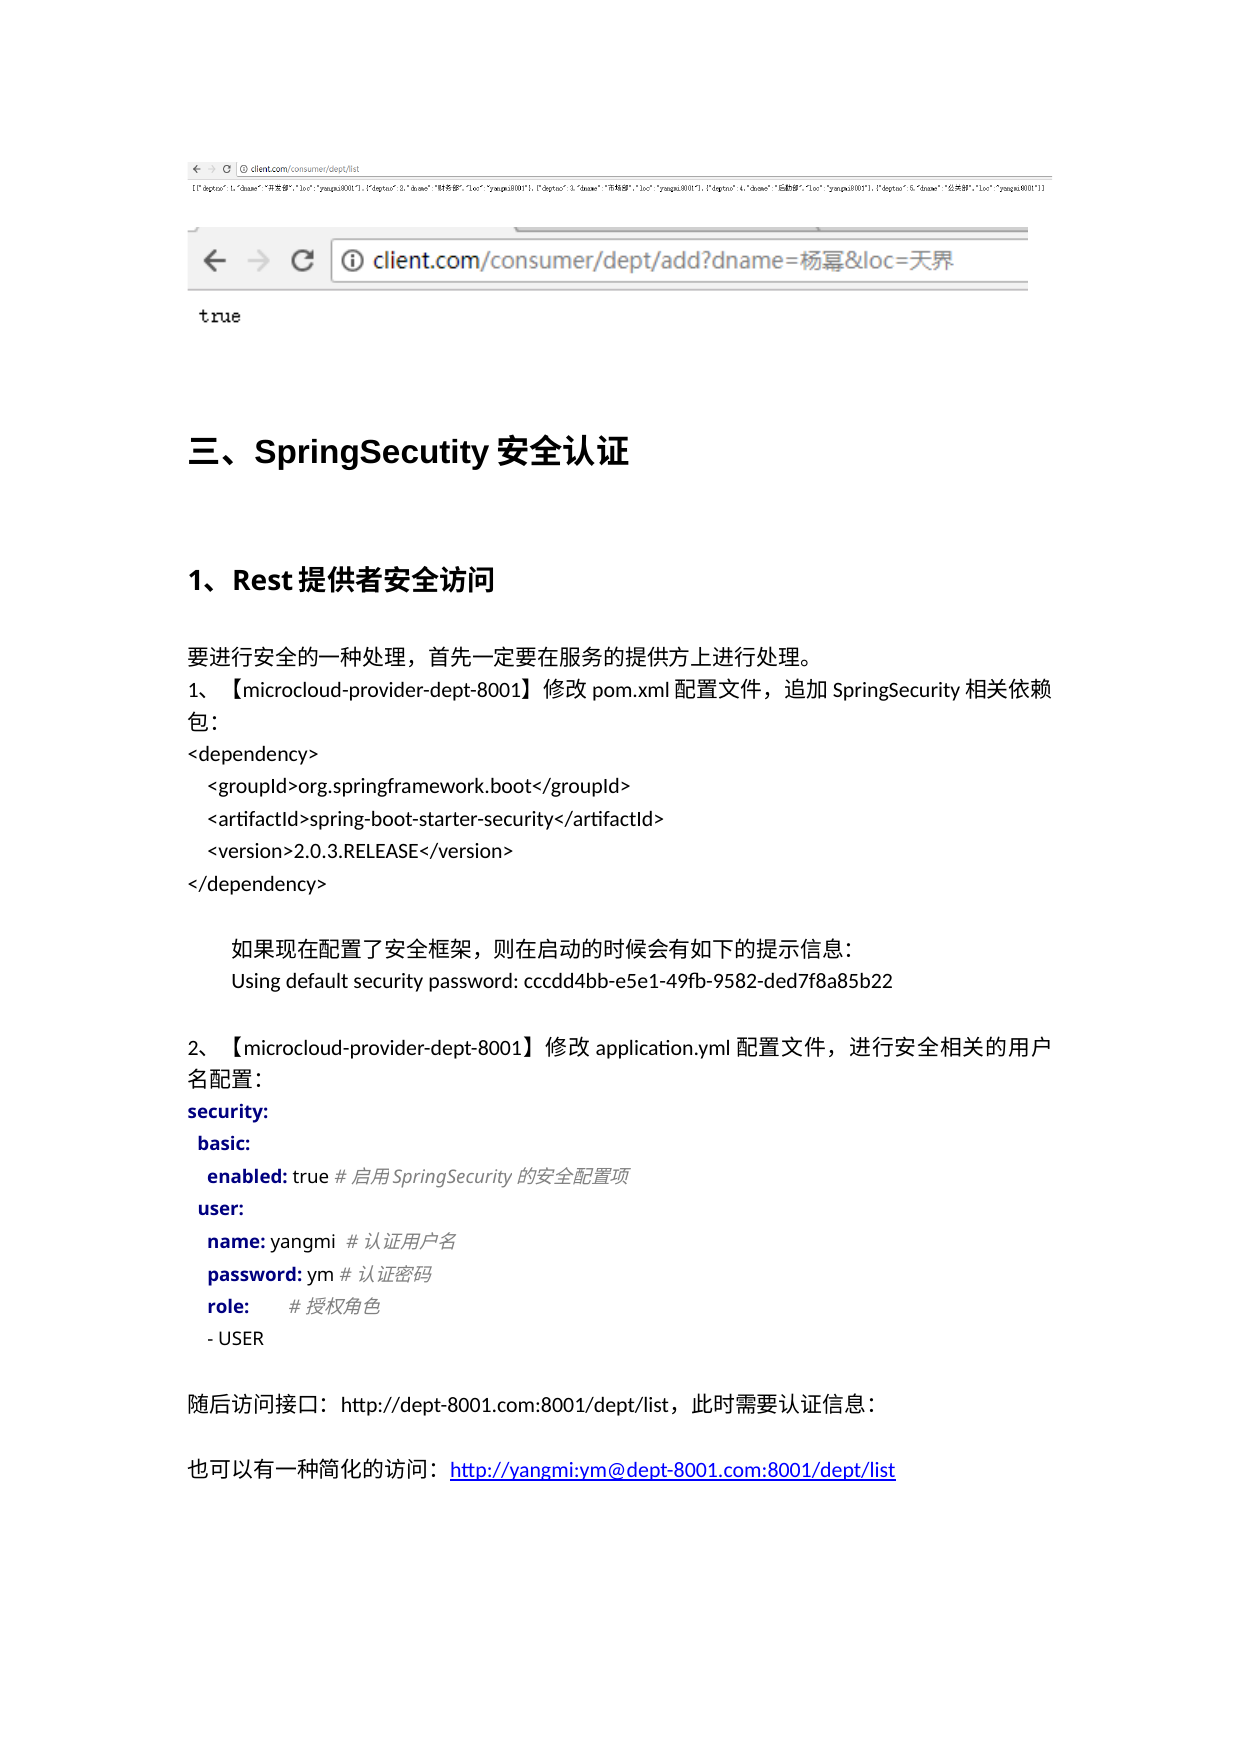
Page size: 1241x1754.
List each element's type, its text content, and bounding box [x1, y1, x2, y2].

subtitle SpringSecutity安全认证 [187, 417, 1053, 482]
list 【microcloud-provider-dept-8001】修改pom.xml配置文件，追加SpringSecurity相关依赖包： [187, 672, 1053, 737]
list 也可以有一种简化的访问：http://yangmi:ym@dept-8001.com:8001/dept/list [187, 1452, 1053, 1484]
list 要进行安全的一种处理，首先一定要在服务的提供方上进行处理。 [187, 639, 1053, 672]
list <version>2.0.3.RELEASE</version> [187, 834, 1053, 867]
picture [187, 162, 1053, 202]
text security: basic: enabled: true # 启用SpringSecurity的安全配置项 user: name: yangmi # 认证用户名 password: ym # 认证密码 role: # 授权角色 - USER [187, 1094, 1053, 1354]
list <artifactId>spring-boot-starter-security</artifactId> [187, 802, 1053, 834]
list 【microcloud-provider-dept-8001】修改application.yml配置文件，进行安全相关的用户名配置： [187, 1029, 1053, 1094]
subtitle Rest提供者安全访问 [187, 545, 1053, 610]
list 随后访问接口：http://dept-8001.com:8001/dept/list，此时需要认证信息： [187, 1387, 1053, 1419]
list 如果现在配置了安全框架，则在启动的时候会有如下的提示信息： [187, 932, 1053, 964]
list <dependency> [187, 737, 1053, 769]
list </dependency> [187, 867, 1053, 899]
list Using default security password: cccdd4bb-e5e1-49fb-9582-ded7f8a85b22 [187, 964, 1053, 997]
list <groupId>org.springframework.boot</groupId> [187, 769, 1053, 802]
picture [187, 227, 1028, 370]
